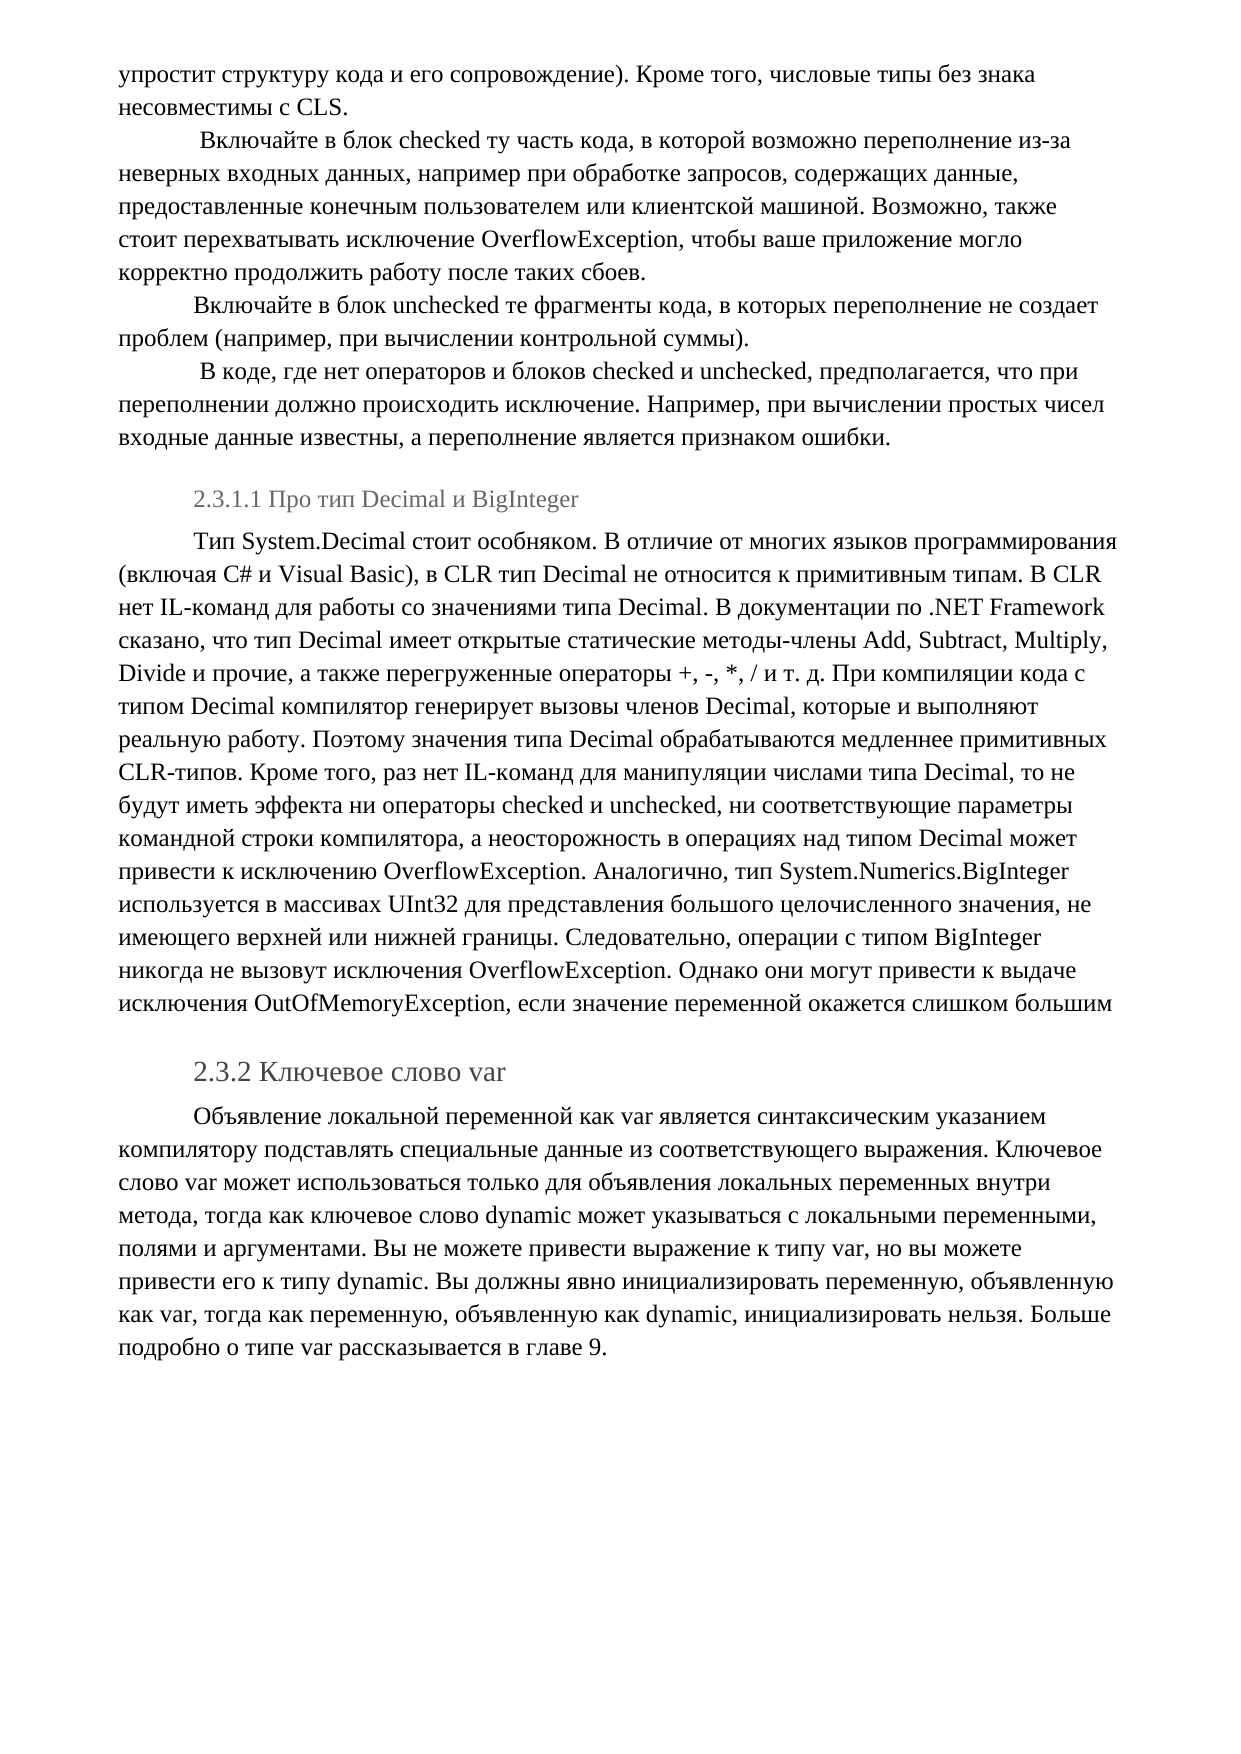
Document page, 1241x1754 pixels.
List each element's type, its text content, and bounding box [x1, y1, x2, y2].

subtitle 2.3.2 Ключевое слово var [118, 1054, 1122, 1088]
text Тип System.Decimal стоит особняком. В отличие от многих языков программирования (включая C# и Visual Basic), в CLR тип Decimal не относится к примитивным типам. В CLR нет IL-команд для работы со значениями типа Decimal. В документации по .NET Framework сказано, что тип Decimal имеет открытые статические методы-члены Add, Subtract, Multiply, Divide и прочие, а также перегруженные операторы +, -, *, / и т. д. При компиляции кода с типом Decimal компилятор генерирует вызовы членов Decimal, которые и выполняют реальную работу. Поэтому значения типа Decimal обрабатываются медленнее примитивных CLR-типов. Кроме того, раз нет IL-команд для манипуляции числами типа Decimal, то не будут иметь эффекта ни операторы checked и unchecked, ни соответствующие параметры командной строки компилятора, а неосторожность в операциях над типом Decimal может привести к исключению OverflowException. Аналогично, тип System.Numerics.BigInteger используется в массивах UInt32 для представления большого целочисленного значения, не имеющего верхней или нижней границы. Следовательно, операции с типом BigInteger никогда не вызовут исключения OverflowException. Однако они могут привести к выдаче исключения OutOfMemoryException, если значение переменной окажется слишком большим [118, 526, 1122, 1017]
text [118, 59, 1122, 121]
subtitle 2.3.1.1 Про тип Decimal и BigInteger [118, 484, 1122, 513]
text В коде, где нет операторов и блоков checked и unchecked, предполагается, что при переполнении должно происходить исключение. Например, при вычислении простых чисел входные данные известны, а переполнение является признаком ошибки. [118, 356, 1122, 451]
text Объявление локальной переменной как var является синтаксическим указанием компилятору подставлять специальные данные из соответствующего выражения. Ключевое слово var может использоваться только для объявления локальных переменных внутри метода, тогда как ключевое слово dynamic может указываться с локальными переменными, полями и аргументами. Вы не можете привести выражение к типу var, но вы можете привести его к типу dynamic. Вы должны явно инициализировать переменную, объявленную как var, тогда как переменную, объявленную как dynamic, инициализировать нельзя. Больше подробно о типе var рассказывается в главе 9. [118, 1101, 1122, 1361]
text Включайте в блок unchecked те фрагменты кода, в которых переполнение не создает проблем (например, при вычислении контрольной суммы). [118, 290, 1122, 352]
text Включайте в блок checked ту часть кода, в которой возможно переполнение из-за неверных входных данных, например при обработке запросов, содержащих данные, предоставленные конечным пользователем или клиентской машиной. Возможно, также стоит перехватывать исключение OverflowException, чтобы ваше приложение могло корректно продолжить работу после таких сбоев. [118, 125, 1122, 286]
